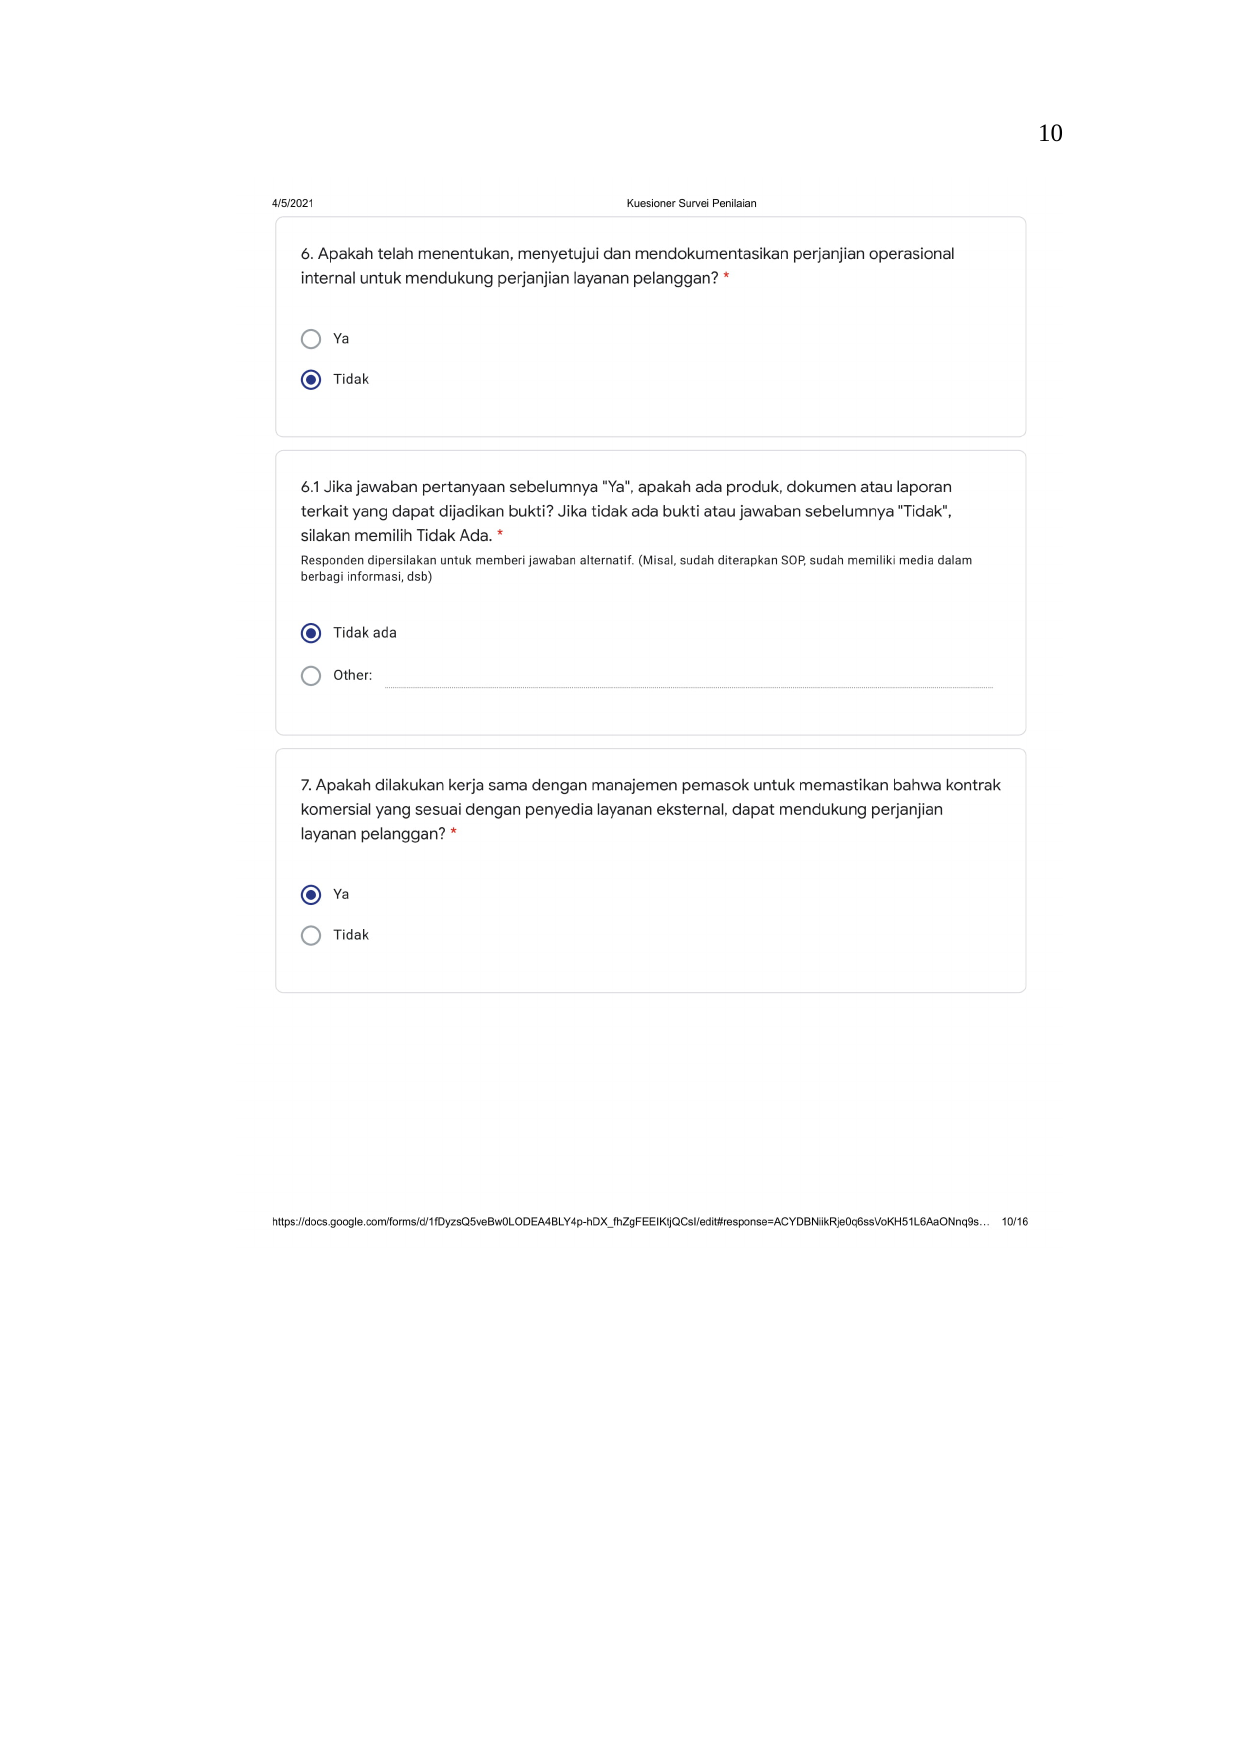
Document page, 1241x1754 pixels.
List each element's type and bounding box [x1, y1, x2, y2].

picture [236, 177, 1064, 1248]
